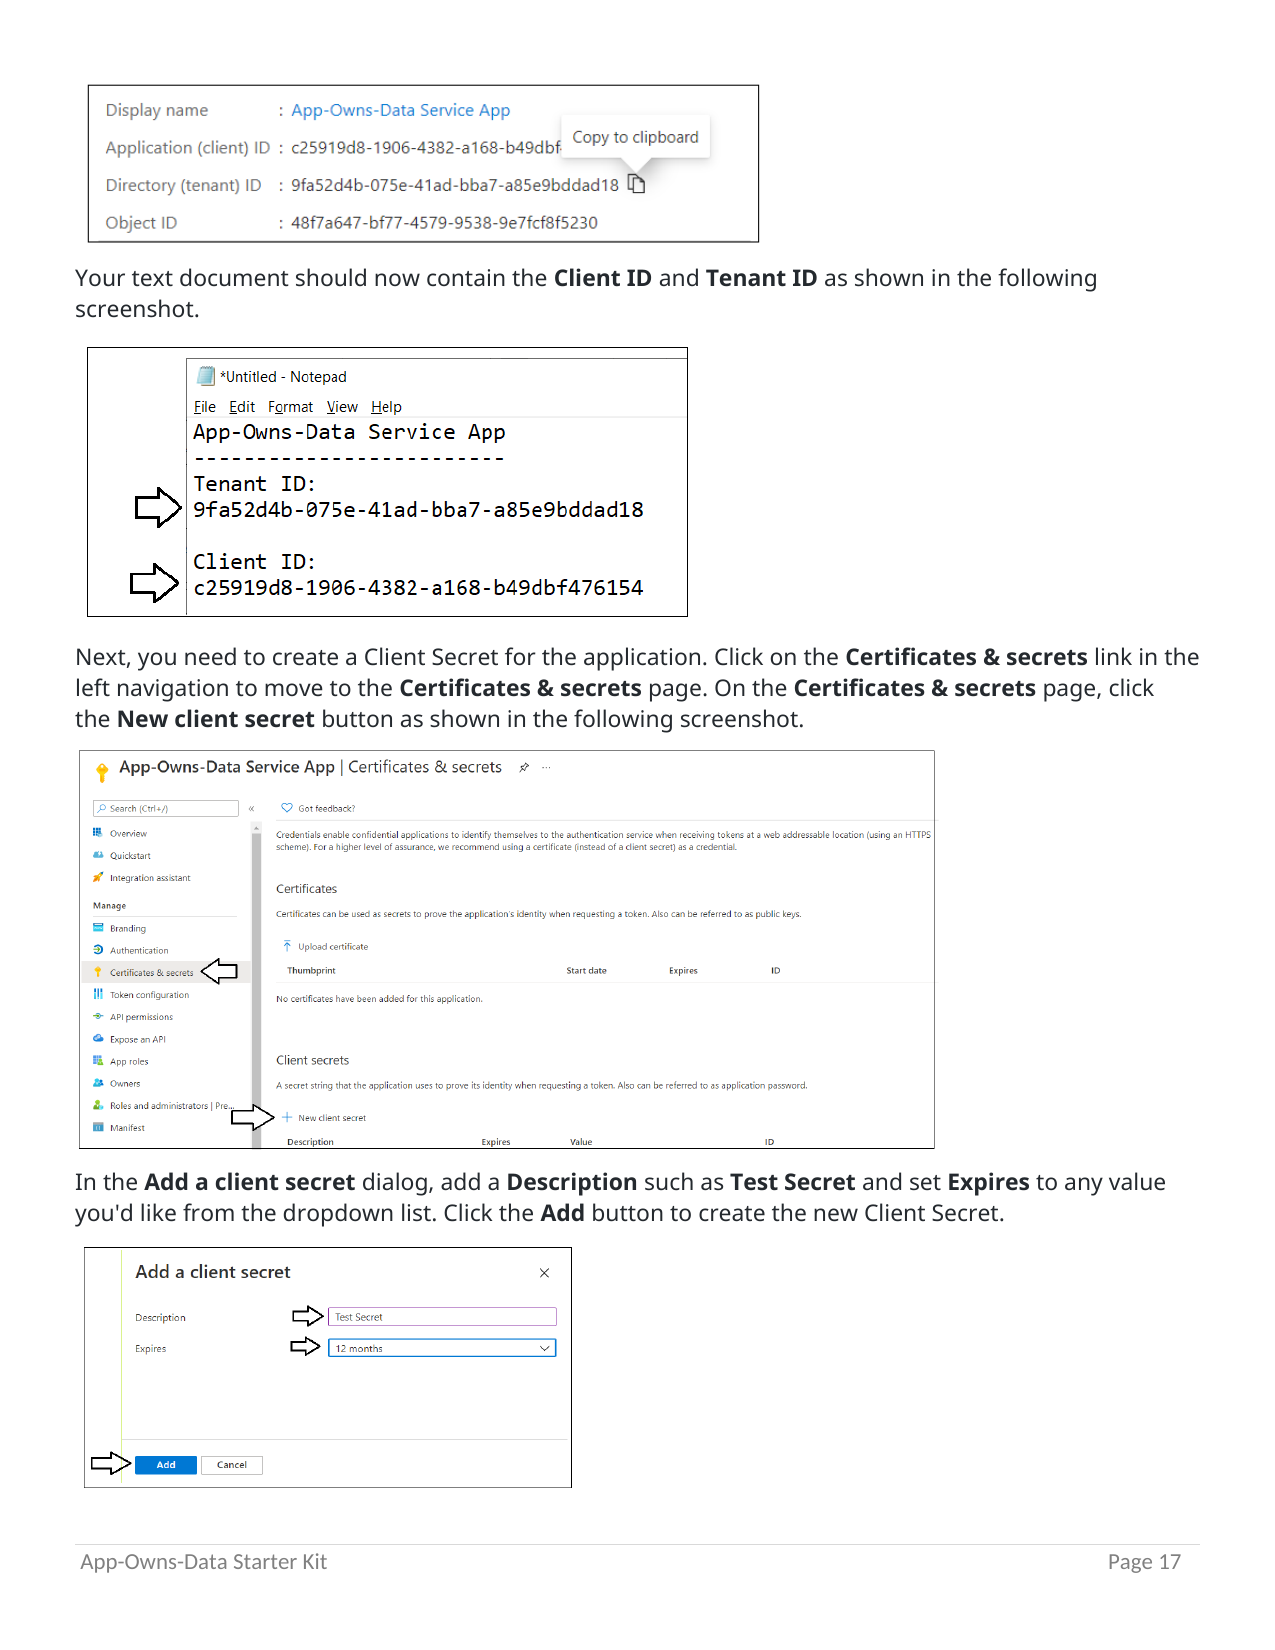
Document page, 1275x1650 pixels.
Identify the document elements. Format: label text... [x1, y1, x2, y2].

text Next, you need to create a Client Secret for the application. Click on the Certificates & secrets link in the left navigation to move to the Certificates & secrets page. On the Certificates & secrets page, click the New client secret button as shown in the following screenshot. [75, 640, 1200, 734]
picture [75, 1241, 579, 1494]
picture [75, 746, 939, 1154]
text In the Add a client secret dialog, add a Description such as Test Secret and set Expires to any value you'd like from the dropdown list. Click the Add button to create the new Client Secret. [75, 1166, 1200, 1228]
text Your text document should now contain the Client ID and Tenant ID as shown in the following screenshot. [75, 262, 1200, 324]
picture [75, 336, 695, 628]
picture [75, 75, 772, 249]
